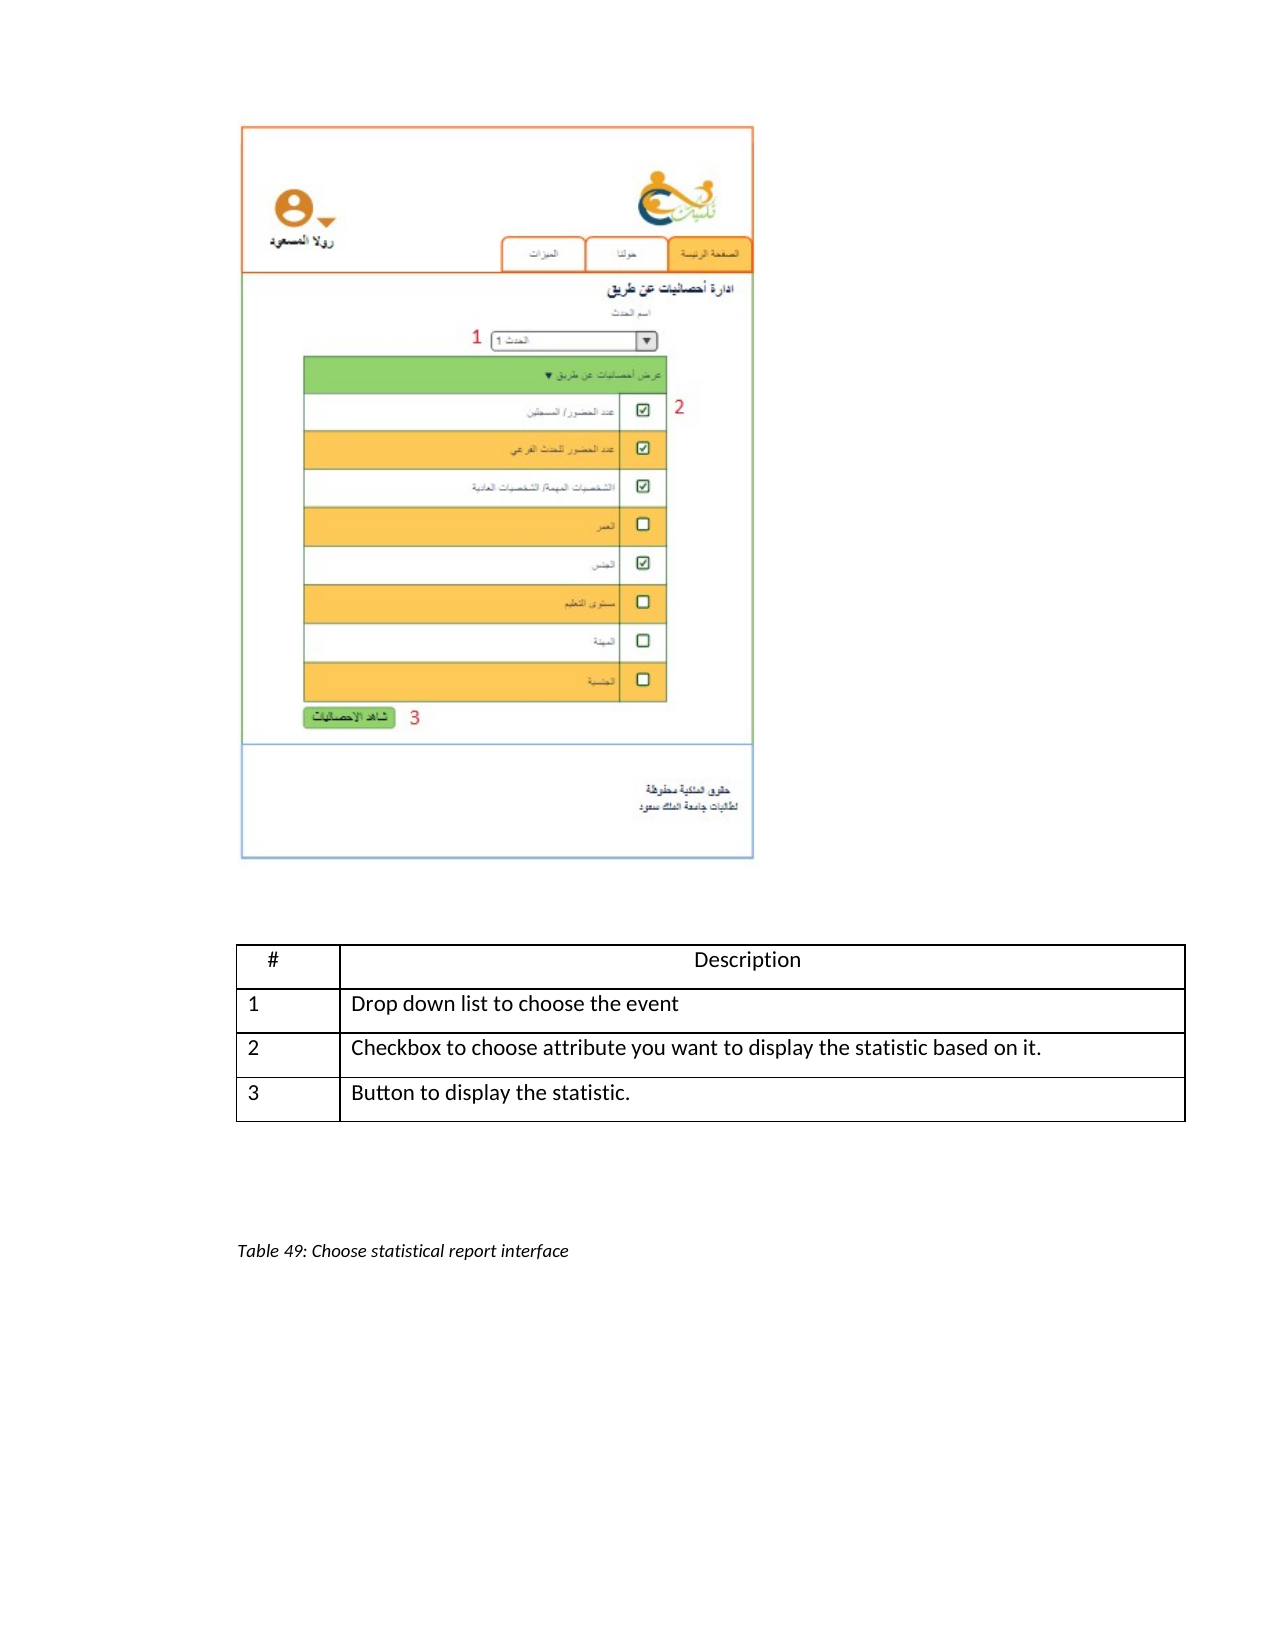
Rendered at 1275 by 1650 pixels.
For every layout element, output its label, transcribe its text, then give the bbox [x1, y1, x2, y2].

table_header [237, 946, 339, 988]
text Table 49: Choose statistical report interface [237, 1239, 1198, 1262]
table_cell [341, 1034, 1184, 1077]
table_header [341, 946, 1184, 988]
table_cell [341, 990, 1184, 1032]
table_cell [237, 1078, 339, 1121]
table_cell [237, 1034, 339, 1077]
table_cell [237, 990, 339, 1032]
picture [237, 118, 761, 869]
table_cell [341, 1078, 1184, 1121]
